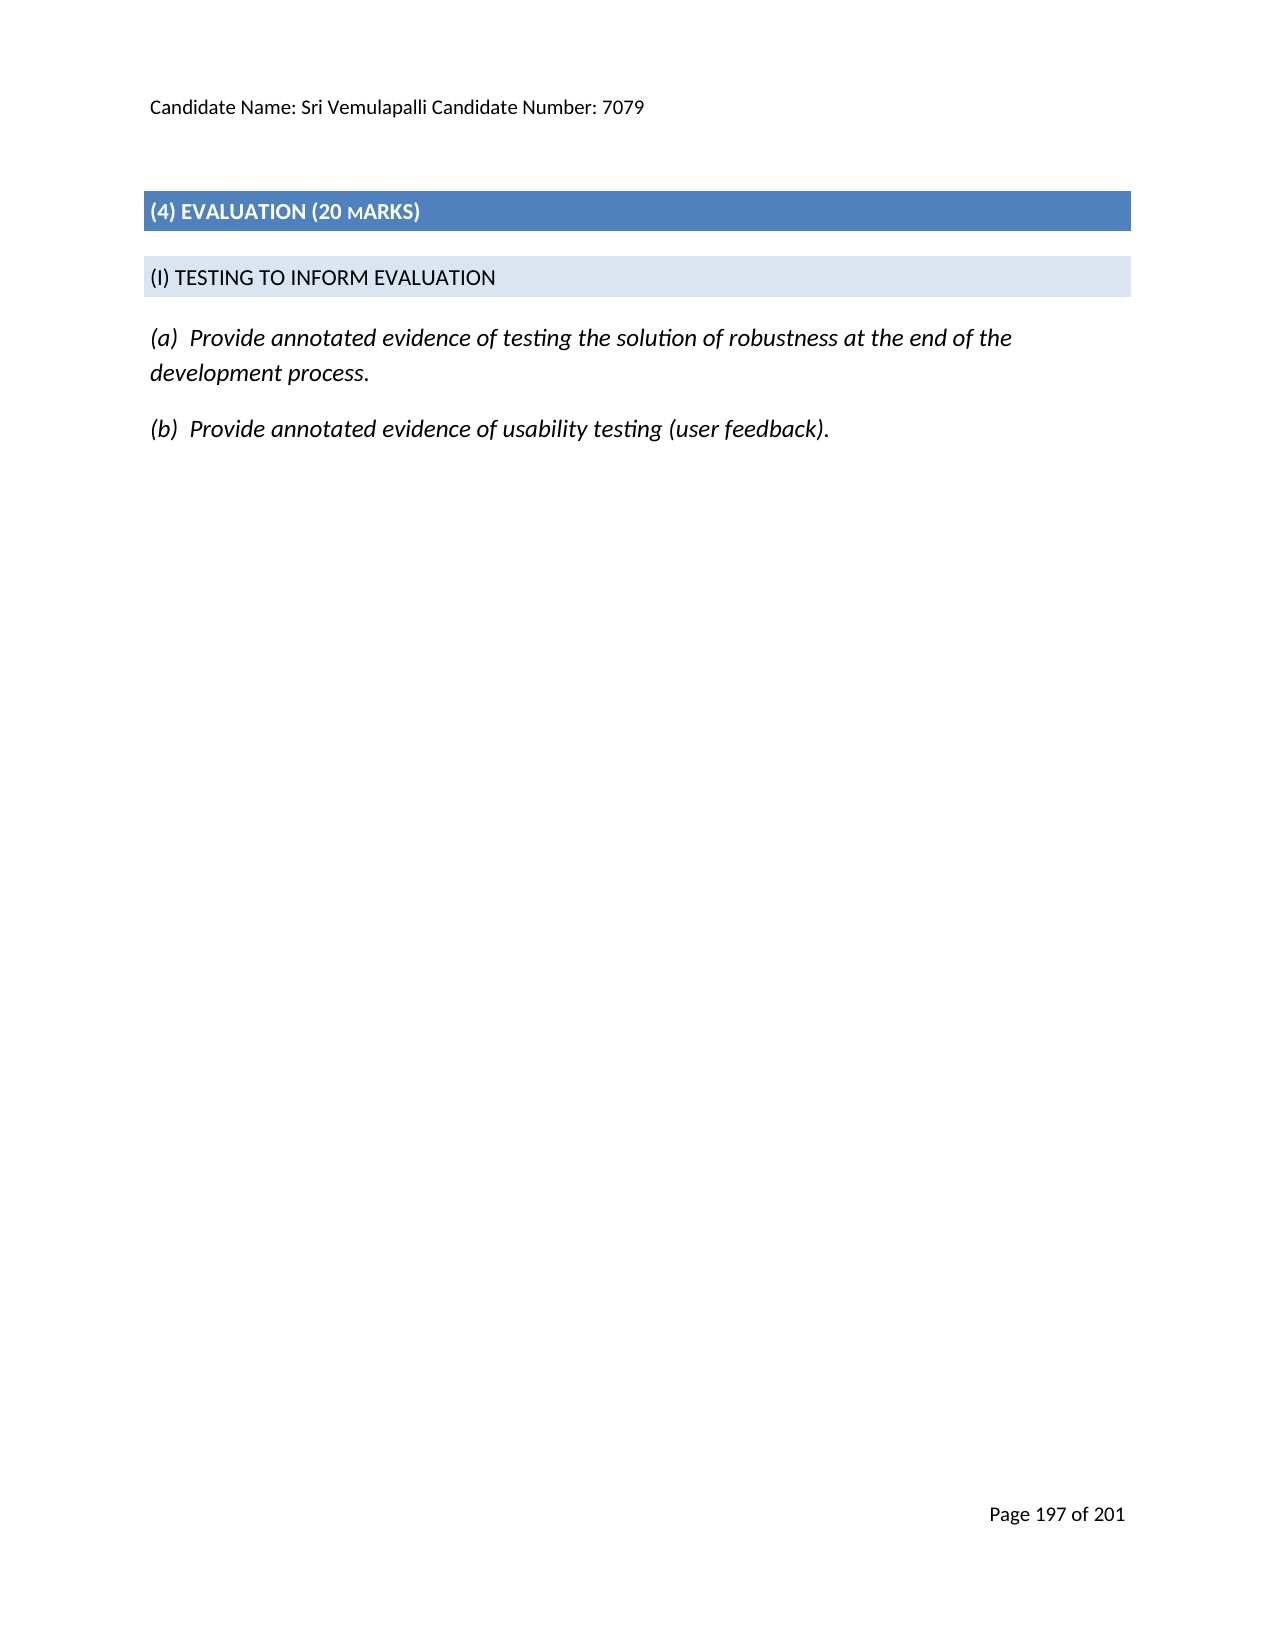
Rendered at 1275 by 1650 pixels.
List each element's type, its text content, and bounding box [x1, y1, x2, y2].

subtitle (I) TESTING TO INFORM EVALUATION [150, 263, 1125, 291]
text (b) Provide annotated evidence of usability testing (user feedback). [150, 413, 1125, 443]
subtitle (4) EVALUATION (20 mARKS) [150, 197, 1125, 225]
text (a) Provide annotated evidence of testing the solution of robustness at the end of the development process. [150, 322, 1125, 387]
